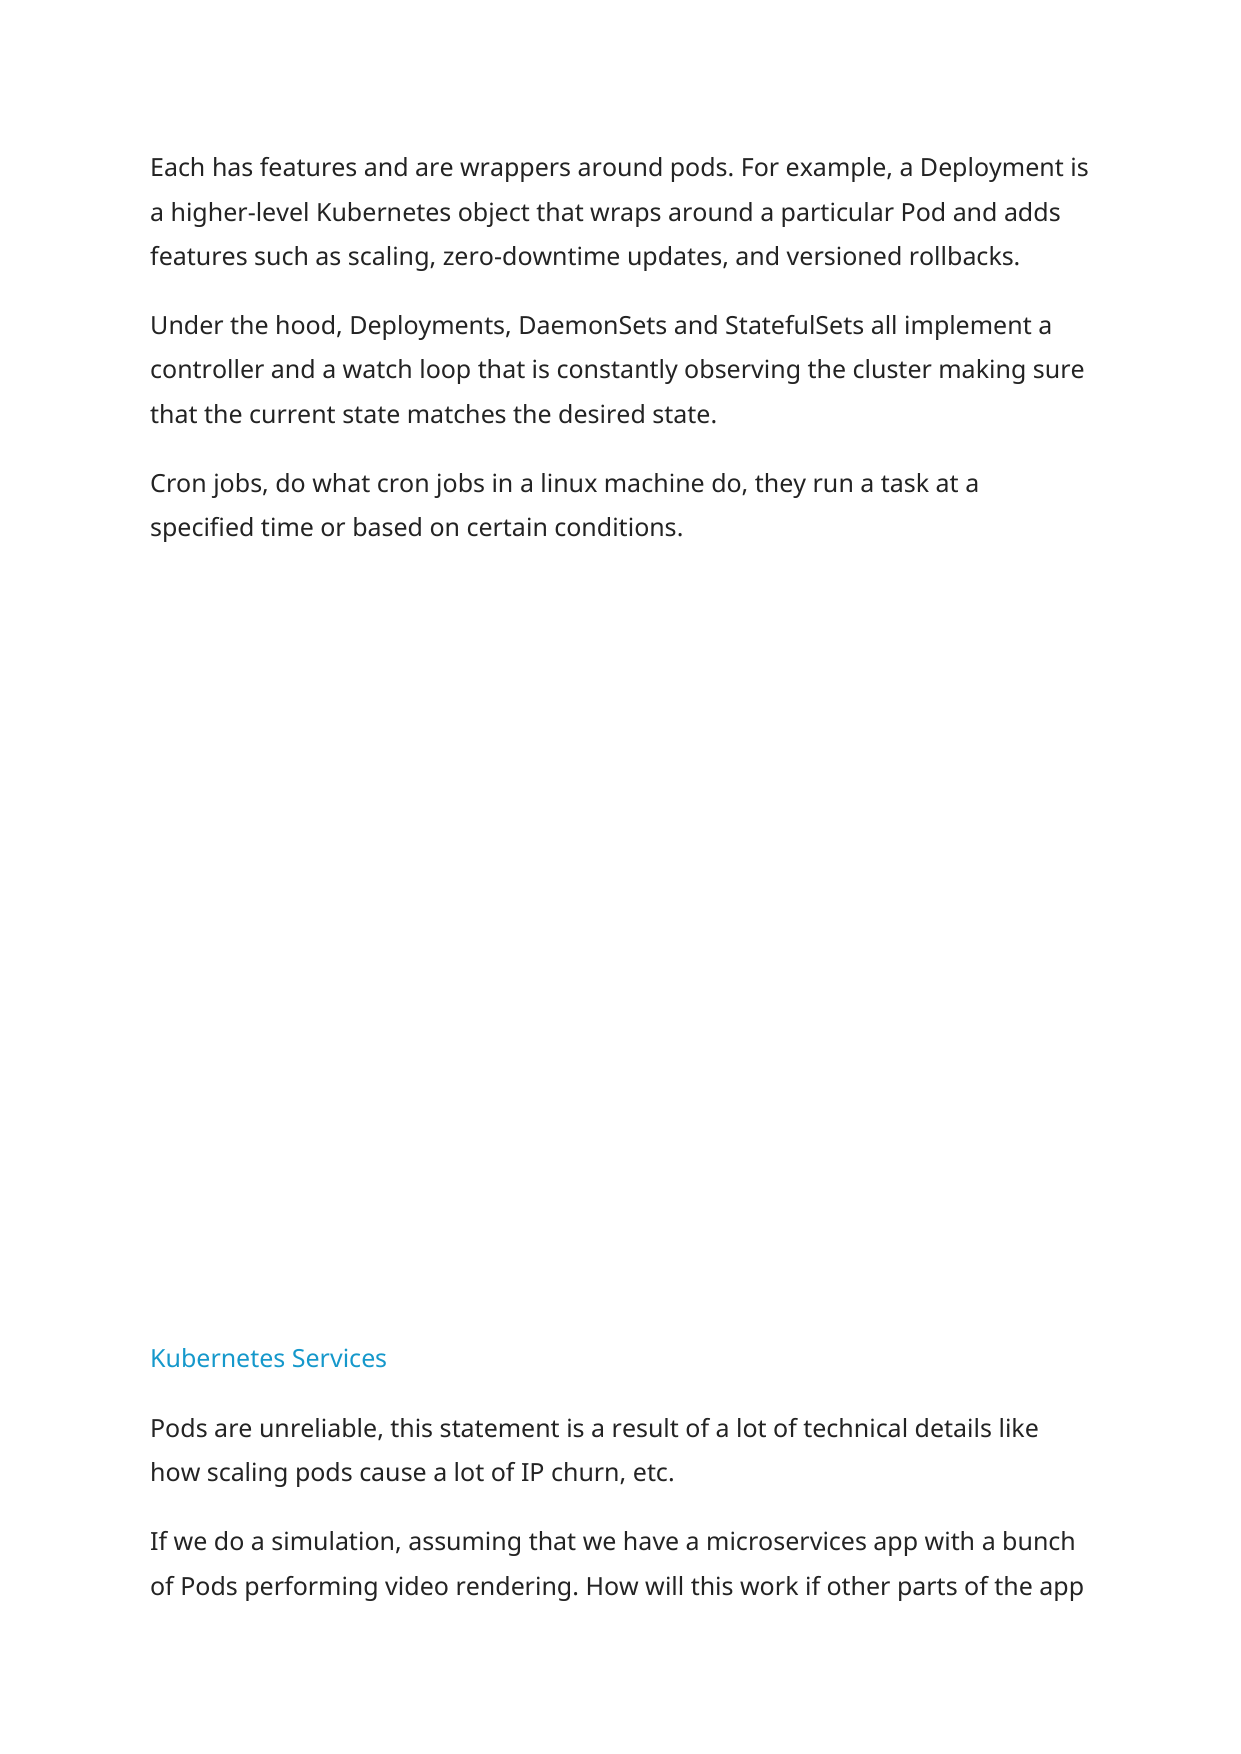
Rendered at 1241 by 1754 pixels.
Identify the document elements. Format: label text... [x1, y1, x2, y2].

text Each has features and are wrappers around pods. For example, a Deployment is a higher-level Kubernetes object that wraps around a particular Pod and adds features such as scaling, zero-downtime updates, and versioned rollbacks. [150, 150, 1090, 273]
text Cron jobs, do what cron jobs in a linux machine do, they run a task at a specified time or based on certain conditions. [150, 466, 1090, 544]
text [150, 1524, 1090, 1602]
text Under the hood, Deployments, DaemonSets and StatefulSets all implement a controller and a watch loop that is constantly observing the cluster making sure that the current state matches the desired state. [150, 308, 1090, 430]
subtitle Kubernetes Services [150, 1341, 1090, 1375]
text Pods are unreliable, this statement is a result of a lot of technical details like how scaling pods cause a lot of IP churn, etc. [150, 1410, 1090, 1489]
